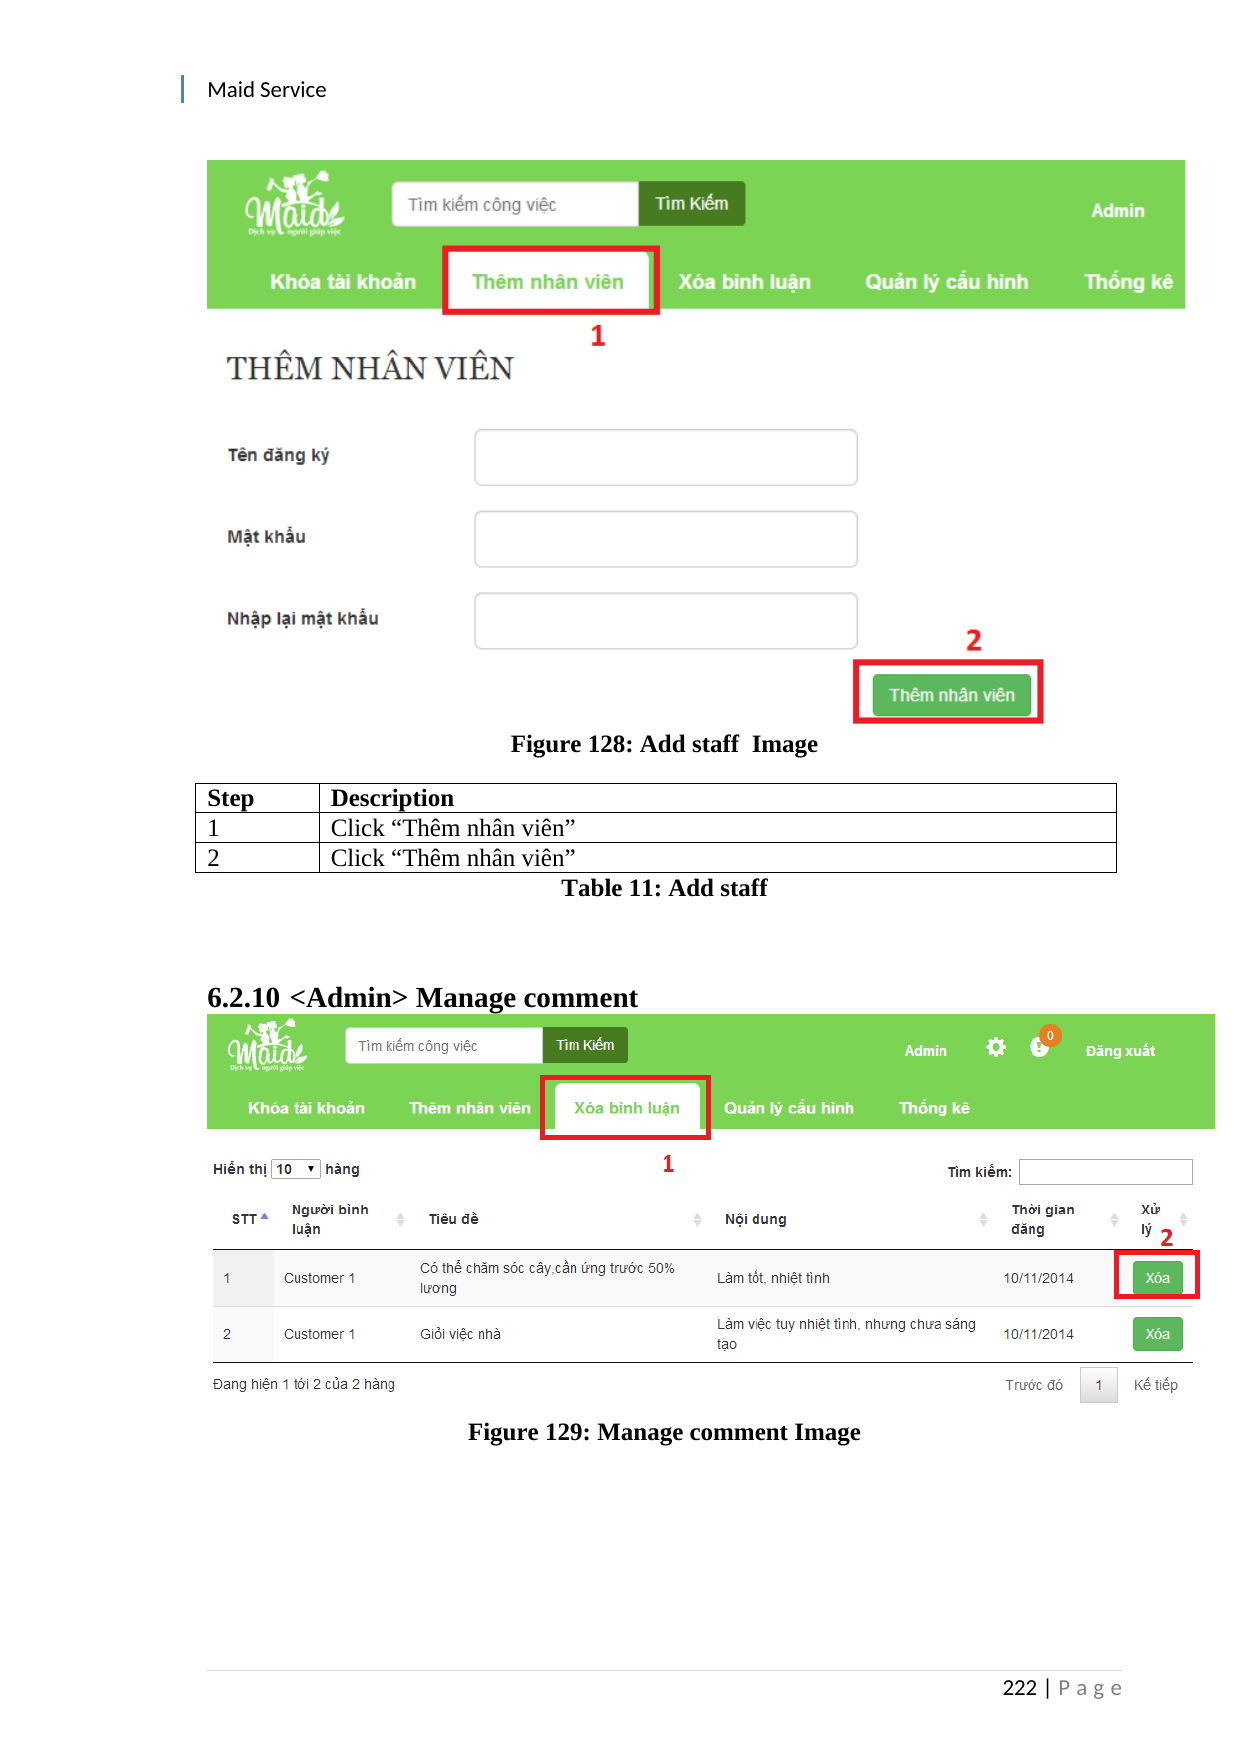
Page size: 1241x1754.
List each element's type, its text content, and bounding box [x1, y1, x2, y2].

picture [207, 160, 1186, 725]
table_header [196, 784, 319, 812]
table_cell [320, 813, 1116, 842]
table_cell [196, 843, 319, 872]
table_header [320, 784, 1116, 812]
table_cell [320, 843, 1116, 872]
subtitle <Admin> Manage comment [207, 981, 1122, 1014]
picture [207, 1014, 1216, 1414]
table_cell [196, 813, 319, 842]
